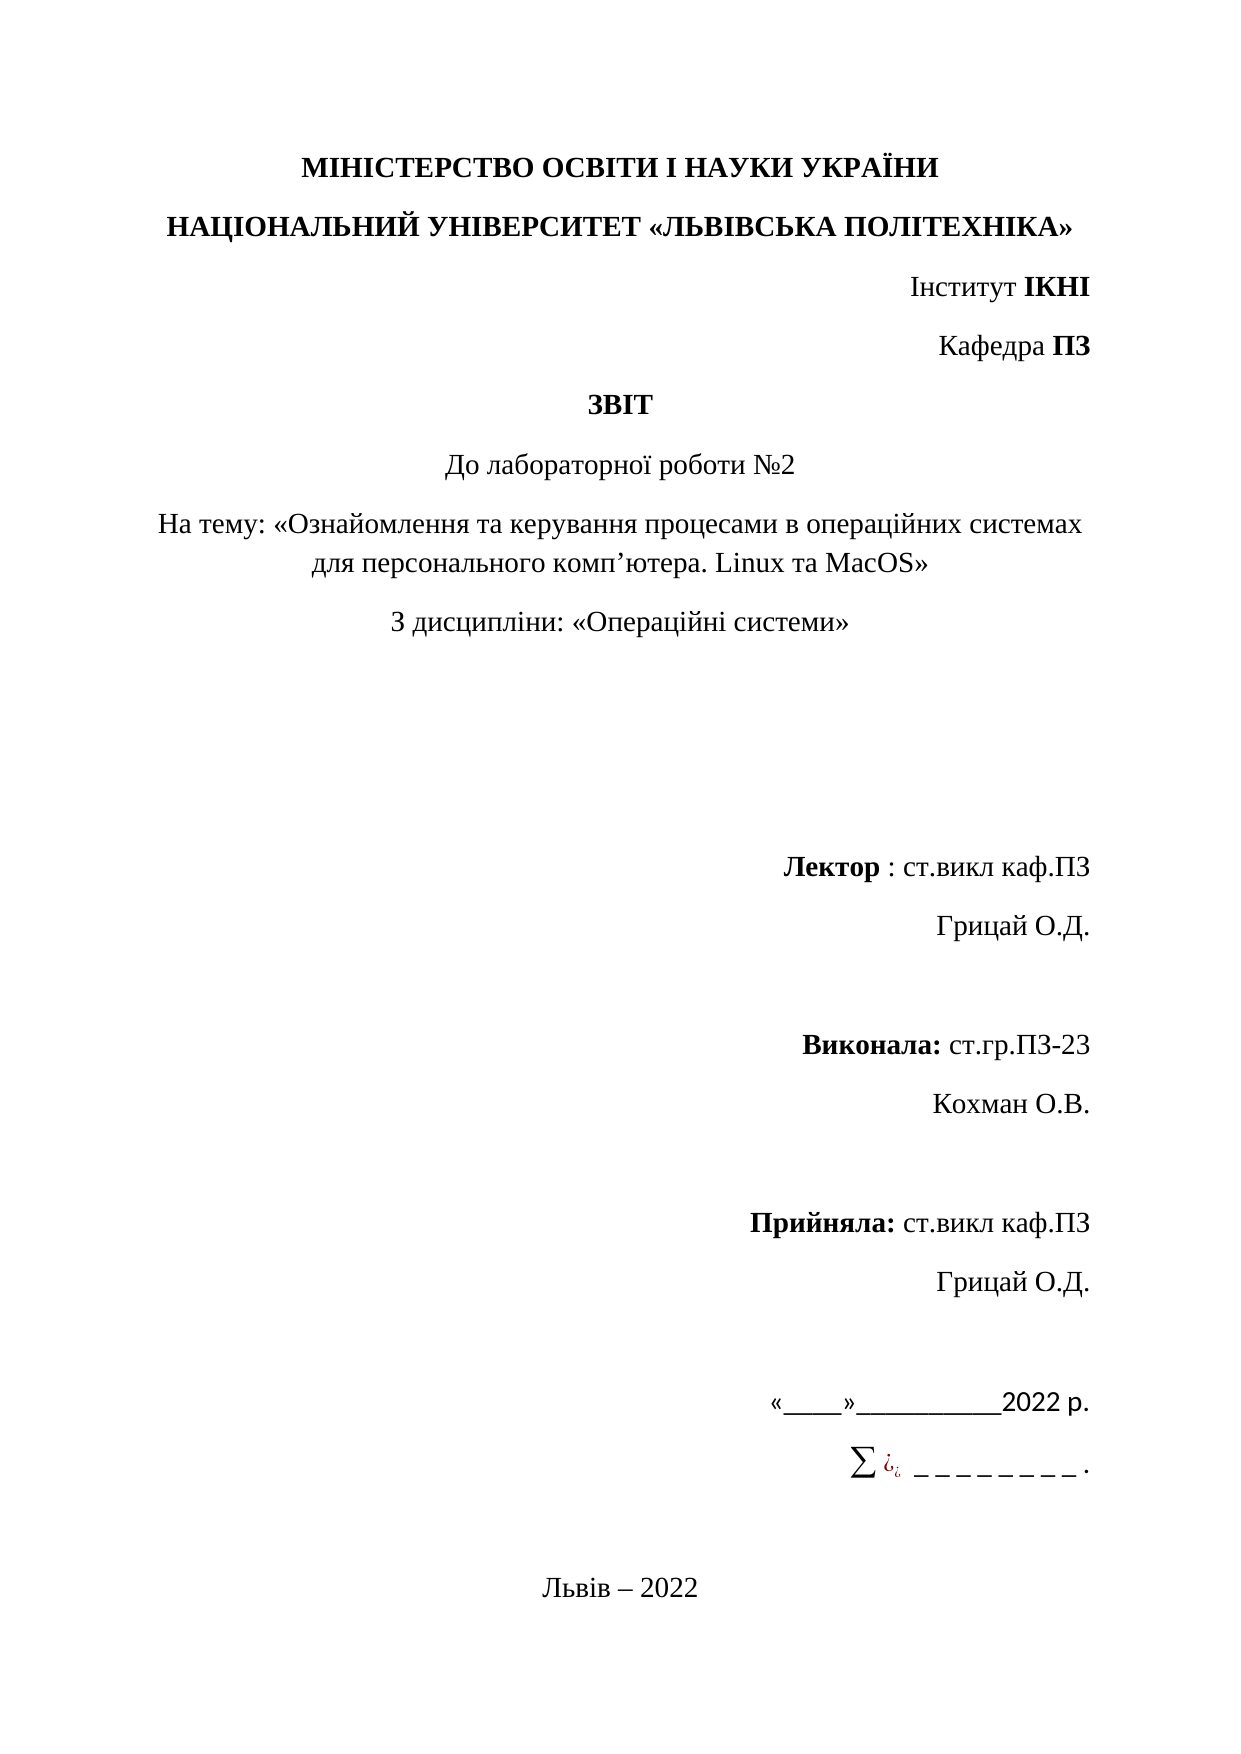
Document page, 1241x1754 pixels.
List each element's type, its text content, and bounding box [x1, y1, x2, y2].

text Кохман О.В. [150, 1086, 1090, 1120]
text До лабораторної роботи №2 [150, 447, 1090, 480]
text Кафедра ПЗ [150, 328, 1090, 362]
text ЗВІТ [150, 387, 1090, 421]
text МІНІСТЕРСТВО ОСВІТИ І НАУКИ УКРАЇНИ [150, 150, 1090, 183]
text Львів – 2022 [150, 1570, 1090, 1604]
text Лектор : ст.викл каф.ПЗ [150, 849, 1090, 882]
text З дисципліни: «Операційні системи» [150, 604, 1090, 638]
text На тему: «Ознайомлення та керування процесами в операційних системах для персонального комп’ютера. Linux та MacOS» [150, 506, 1090, 578]
text _ _ _ _ _ _ _ _ . [150, 1445, 1090, 1482]
text Інститут ІКНІ [150, 269, 1090, 302]
text Грицай О.Д. [150, 1264, 1090, 1298]
text «____»__________2022 р. [150, 1383, 1090, 1419]
text Виконала: ст.гр.ПЗ-23 [150, 1027, 1090, 1061]
text НАЦІОНАЛЬНИЙ УНІВЕРСИТЕТ «ЛЬВІВСЬКА ПОЛІТЕХНІКА» [150, 209, 1090, 243]
text Прийняла: ст.викл каф.ПЗ [150, 1205, 1090, 1239]
text Грицай О.Д. [150, 908, 1090, 942]
